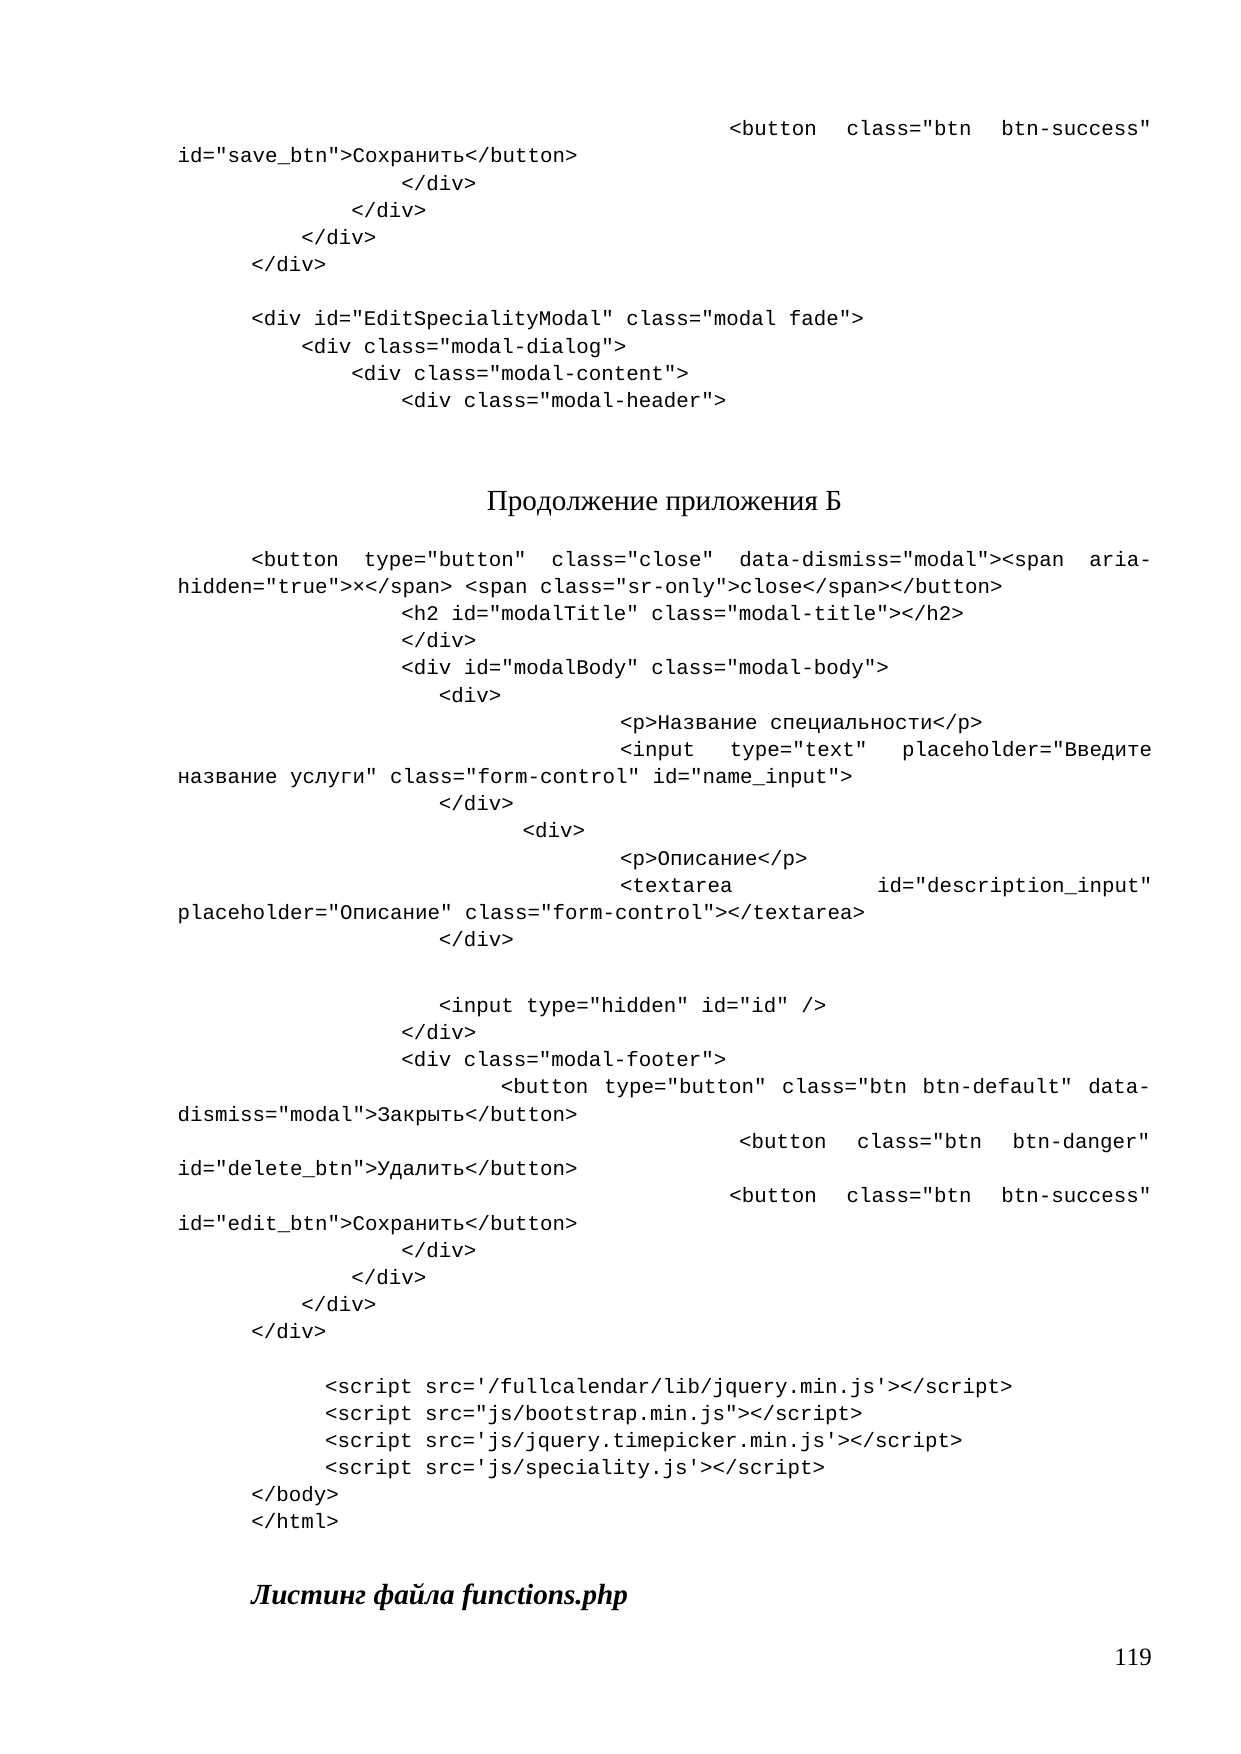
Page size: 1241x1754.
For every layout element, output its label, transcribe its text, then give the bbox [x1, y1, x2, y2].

text Продолжение приложения Б [177, 483, 1152, 516]
text <div class="modal-content"> [177, 363, 1152, 386]
text Листинг файла functions.php [177, 1577, 1152, 1611]
text <script src="js/bootstrap.min.js"></script> [177, 1403, 1152, 1426]
text </div> [177, 227, 1152, 251]
text <button class="btn btn-success" id="save_btn">Сохранить</button> [177, 118, 1152, 169]
text <input type="text" placeholder="Введите название услуги" class="form-control" id="name_input"> [177, 739, 1152, 790]
text <button class="btn btn-danger" id="delete_btn">Удалить</button> [177, 1131, 1152, 1182]
text </div> [177, 1022, 1152, 1046]
text <div id="modalBody" class="modal-body"> [177, 657, 1152, 681]
text <textarea id="description_input" placeholder="Описание" class="form-control"></textarea> [177, 875, 1152, 926]
text <div> [177, 684, 1152, 708]
text </div> [177, 254, 1152, 278]
text <script src='js/speciality.js'></script> [177, 1457, 1152, 1481]
text <div class="modal-header"> [177, 390, 1152, 414]
text <div class="modal-footer"> [177, 1049, 1152, 1073]
text <h2 id="modalTitle" class="modal-title"></h2> [177, 603, 1152, 627]
text <p>Название специальности</p> [177, 712, 1152, 735]
text <script src='/fullcalendar/lib/jquery.min.js'></script> [177, 1376, 1152, 1399]
text <button class="btn btn-success" id="edit_btn">Сохранить</button> [177, 1185, 1152, 1236]
text </div> [177, 172, 1152, 196]
text <div id="EditSpecialityModal" class="modal fade"> [177, 308, 1152, 332]
text <p>Описание</p> [177, 848, 1152, 871]
text </div> [177, 200, 1152, 223]
text </div> [177, 929, 1152, 953]
text </div> [177, 1321, 1152, 1345]
text </div> [177, 1240, 1152, 1263]
text </html> [177, 1512, 1152, 1535]
text <button type="button" class="close" data-dismiss="modal"><span aria-hidden="true">×</span> <span class="sr-only">close</span></button> [177, 549, 1152, 599]
text <script src='js/jquery.timepicker.min.js'></script> [177, 1430, 1152, 1454]
text <input type="hidden" id="id" /> [177, 995, 1152, 1019]
text </div> [177, 1294, 1152, 1318]
text </div> [177, 793, 1152, 817]
text <button type="button" class="btn btn-default" data-dismiss="modal">Закрыть</button> [177, 1077, 1152, 1127]
text <div> [177, 821, 1152, 844]
text <div class="modal-dialog"> [177, 336, 1152, 359]
text </div> [177, 1267, 1152, 1291]
text </body> [177, 1484, 1152, 1508]
text </div> [177, 630, 1152, 654]
